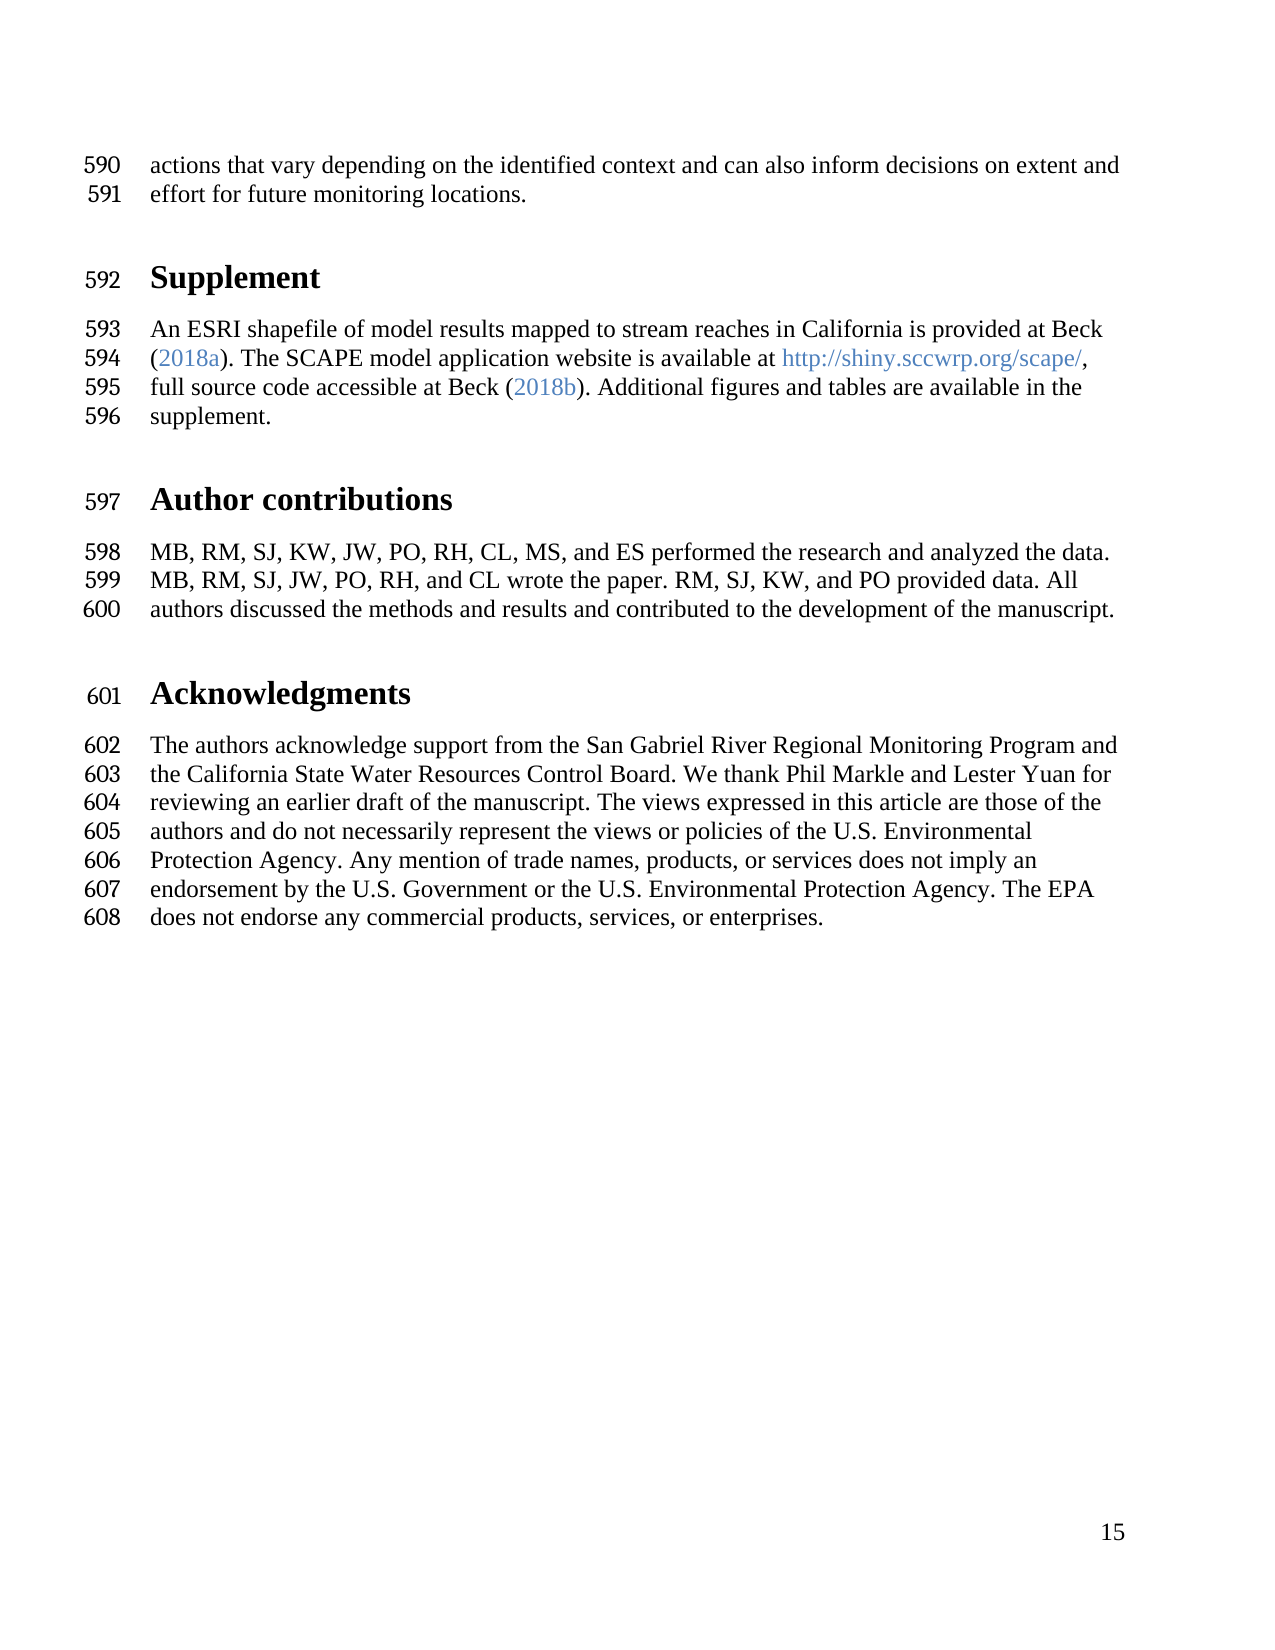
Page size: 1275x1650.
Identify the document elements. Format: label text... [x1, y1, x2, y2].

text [150, 150, 1125, 207]
subtitle Supplement [150, 257, 1125, 296]
text An ESRI shapefile of model results mapped to stream reaches in California is provided at Beck (2018a). The SCAPE model application website is available at http://shiny.sccwrp.org/scape/, full source code accessible at Beck (2018b). Additional figures and tables are available in the supplement. [150, 314, 1125, 429]
subtitle Acknowledgments [150, 673, 1125, 711]
subtitle Author contributions [150, 479, 1125, 518]
text The authors acknowledge support from the San Gabriel River Regional Monitoring Program and the California State Water Resources Control Board. We thank Phil Markle and Lester Yuan for reviewing an earlier draft of the manuscript. The views expressed in this article are those of the authors and do not necessarily represent the views or policies of the U.S. Environmental Protection Agency. Any mention of trade names, products, or services does not imply an endorsement by the U.S. Government or the U.S. Environmental Protection Agency. The EPA does not endorse any commercial products, services, or enterprises. [150, 730, 1125, 931]
text MB, RM, SJ, KW, JW, PO, RH, CL, MS, and ES performed the research and analyzed the data. MB, RM, SJ, JW, PO, RH, and CL wrote the paper. RM, SJ, KW, and PO provided data. All authors discussed the methods and results and contributed to the development of the manuscript. [150, 537, 1125, 623]
